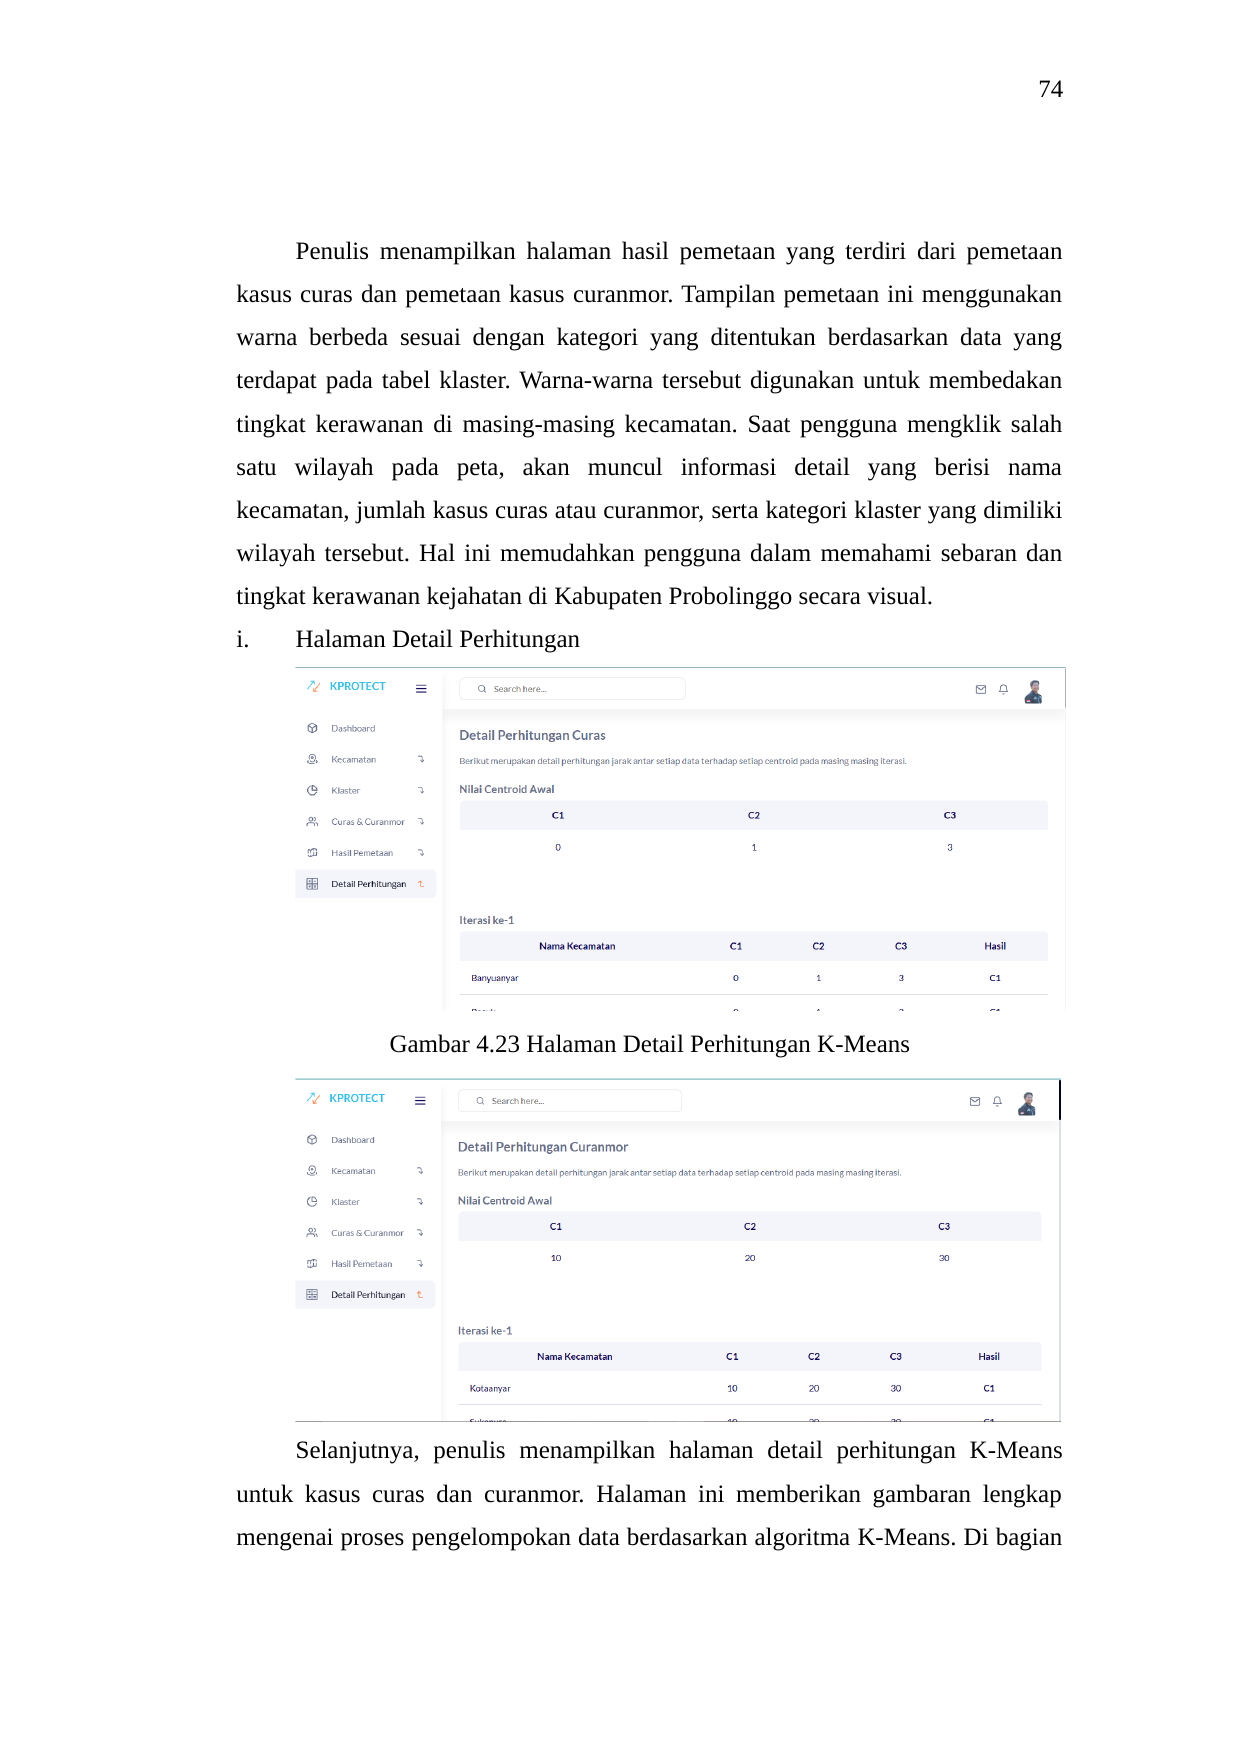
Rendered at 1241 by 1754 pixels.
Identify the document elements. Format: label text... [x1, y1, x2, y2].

picture [295, 667, 1066, 1011]
list Halaman Detail Perhitungan [236, 624, 1063, 653]
picture [295, 1078, 1061, 1422]
list Penulis menampilkan halaman hasil pemetaan yang terdiri dari pemetaan kasus curas dan pemetaan kasus curanmor. Tampilan pemetaan ini menggunakan warna berbeda sesuai dengan kategori yang ditentukan berdasarkan data yang terdapat pada tabel klaster. Warna-warna tersebut digunakan untuk membedakan tingkat kerawanan di masing-masing kecamatan. Saat pengguna mengklik salah satu wilayah pada peta, akan muncul informasi detail yang berisi nama kecamatan, jumlah kasus curas atau curanmor, serta kategori klaster yang dimiliki wilayah tersebut. Hal ini memudahkan pengguna dalam memahami sebaran dan tingkat kerawanan kejahatan di Kabupaten Probolinggo secara visual. [236, 236, 1063, 610]
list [236, 1436, 1063, 1551]
